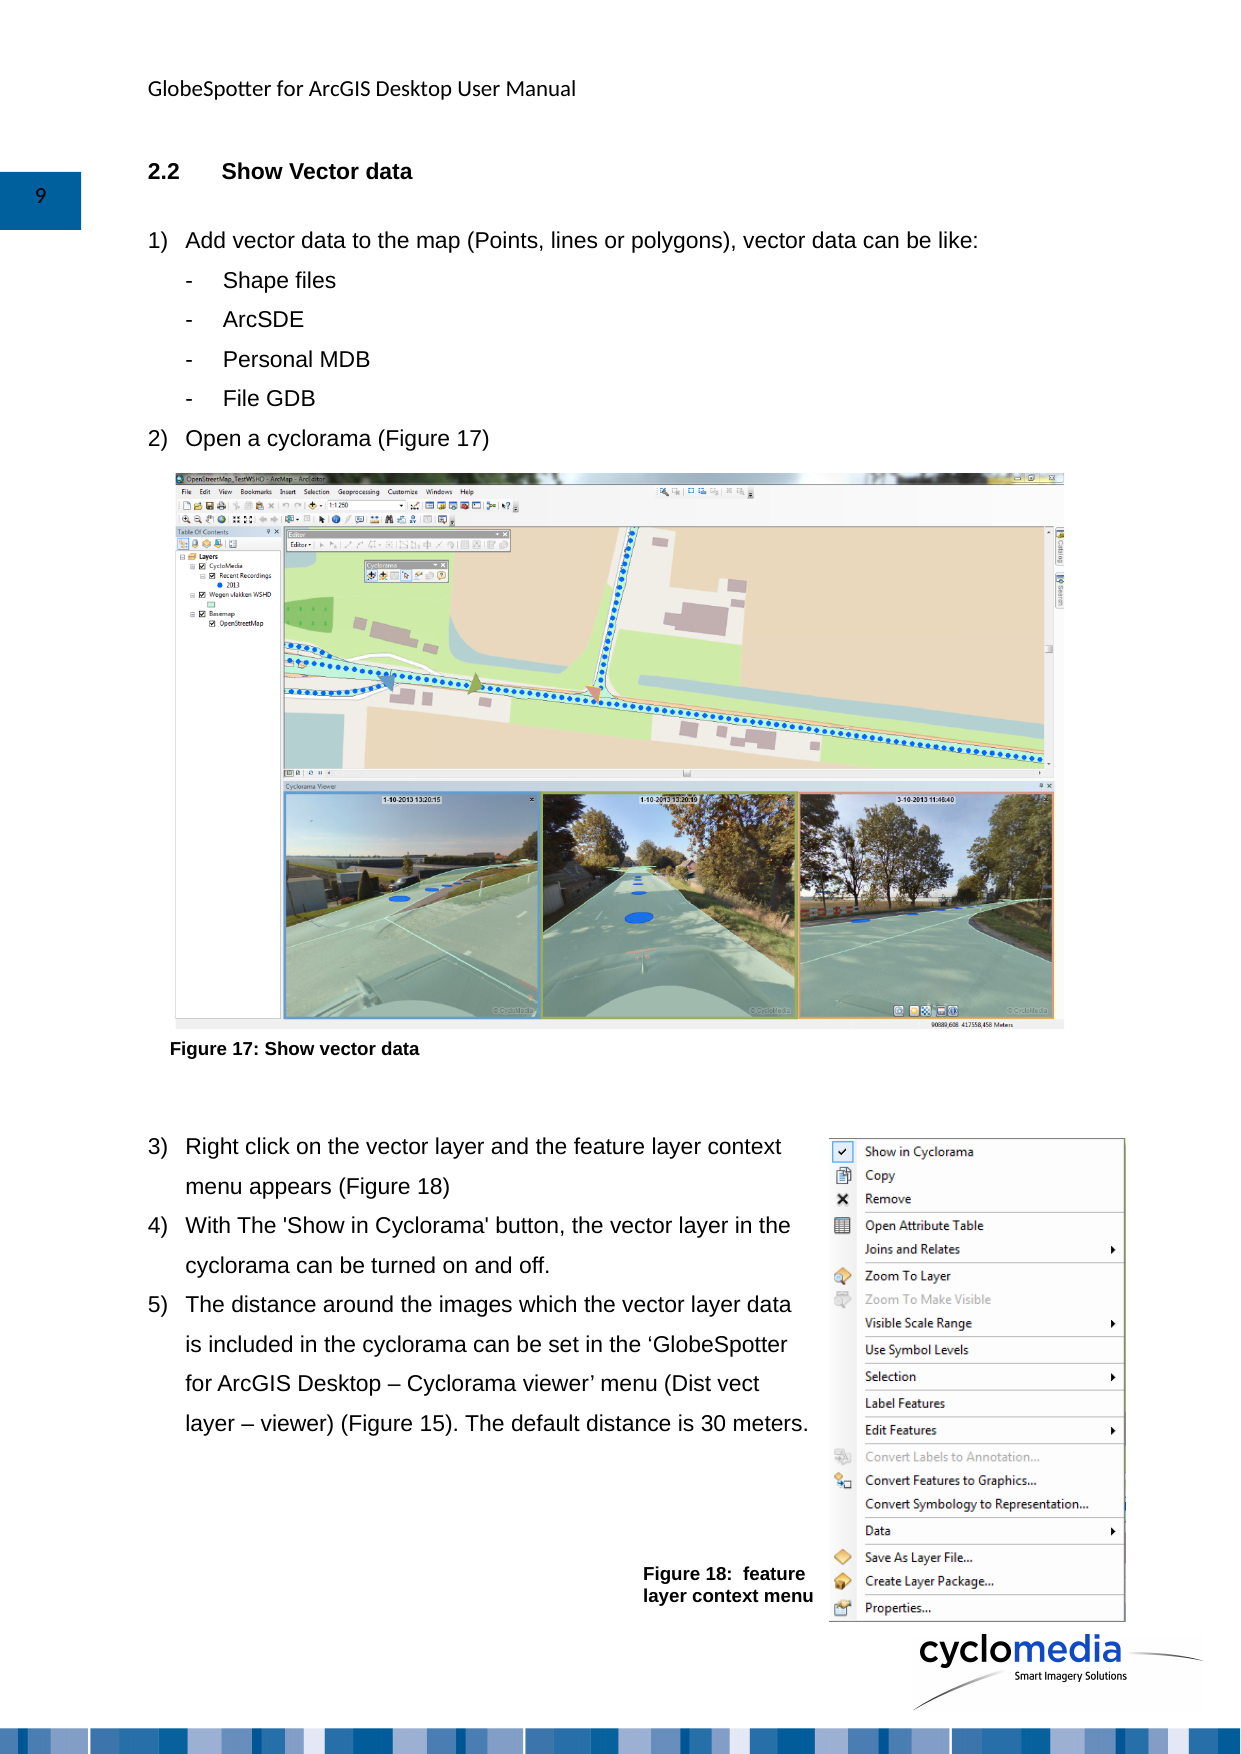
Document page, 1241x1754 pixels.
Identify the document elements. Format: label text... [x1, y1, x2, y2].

list Shape files [185, 267, 1093, 293]
subtitle 2.2 Show Vector data [148, 158, 1093, 184]
list Open a cyclorama (Figure 17) [148, 425, 1093, 451]
list Add vector data to the map (Points, lines or polygons), vector data can be like: [148, 227, 1093, 254]
list The distance around the images which the vector layer data is included in the cyclorama can be set in the ‘GlobeSpotter for ArcGIS Desktop – Cyclorama viewer’ menu (Dist vect layer – viewer) (Figure 14). The default distance is 30 meters. [148, 1291, 1093, 1436]
list With The 'Show in Cyclorama' button, the vector layer in the cyclorama can be turned on and off. [148, 1212, 1093, 1278]
picture [829, 1138, 1126, 1622]
list ArcSDE [185, 306, 1093, 333]
list Right click on the vector layer and the feature layer context menu appears (Figure 18) [148, 1133, 1093, 1199]
picture [0, 1727, 1241, 1754]
list Personal MDB [185, 346, 1093, 372]
picture [175, 473, 1065, 1029]
list File GDB [185, 385, 1093, 412]
picture [912, 1634, 1204, 1711]
